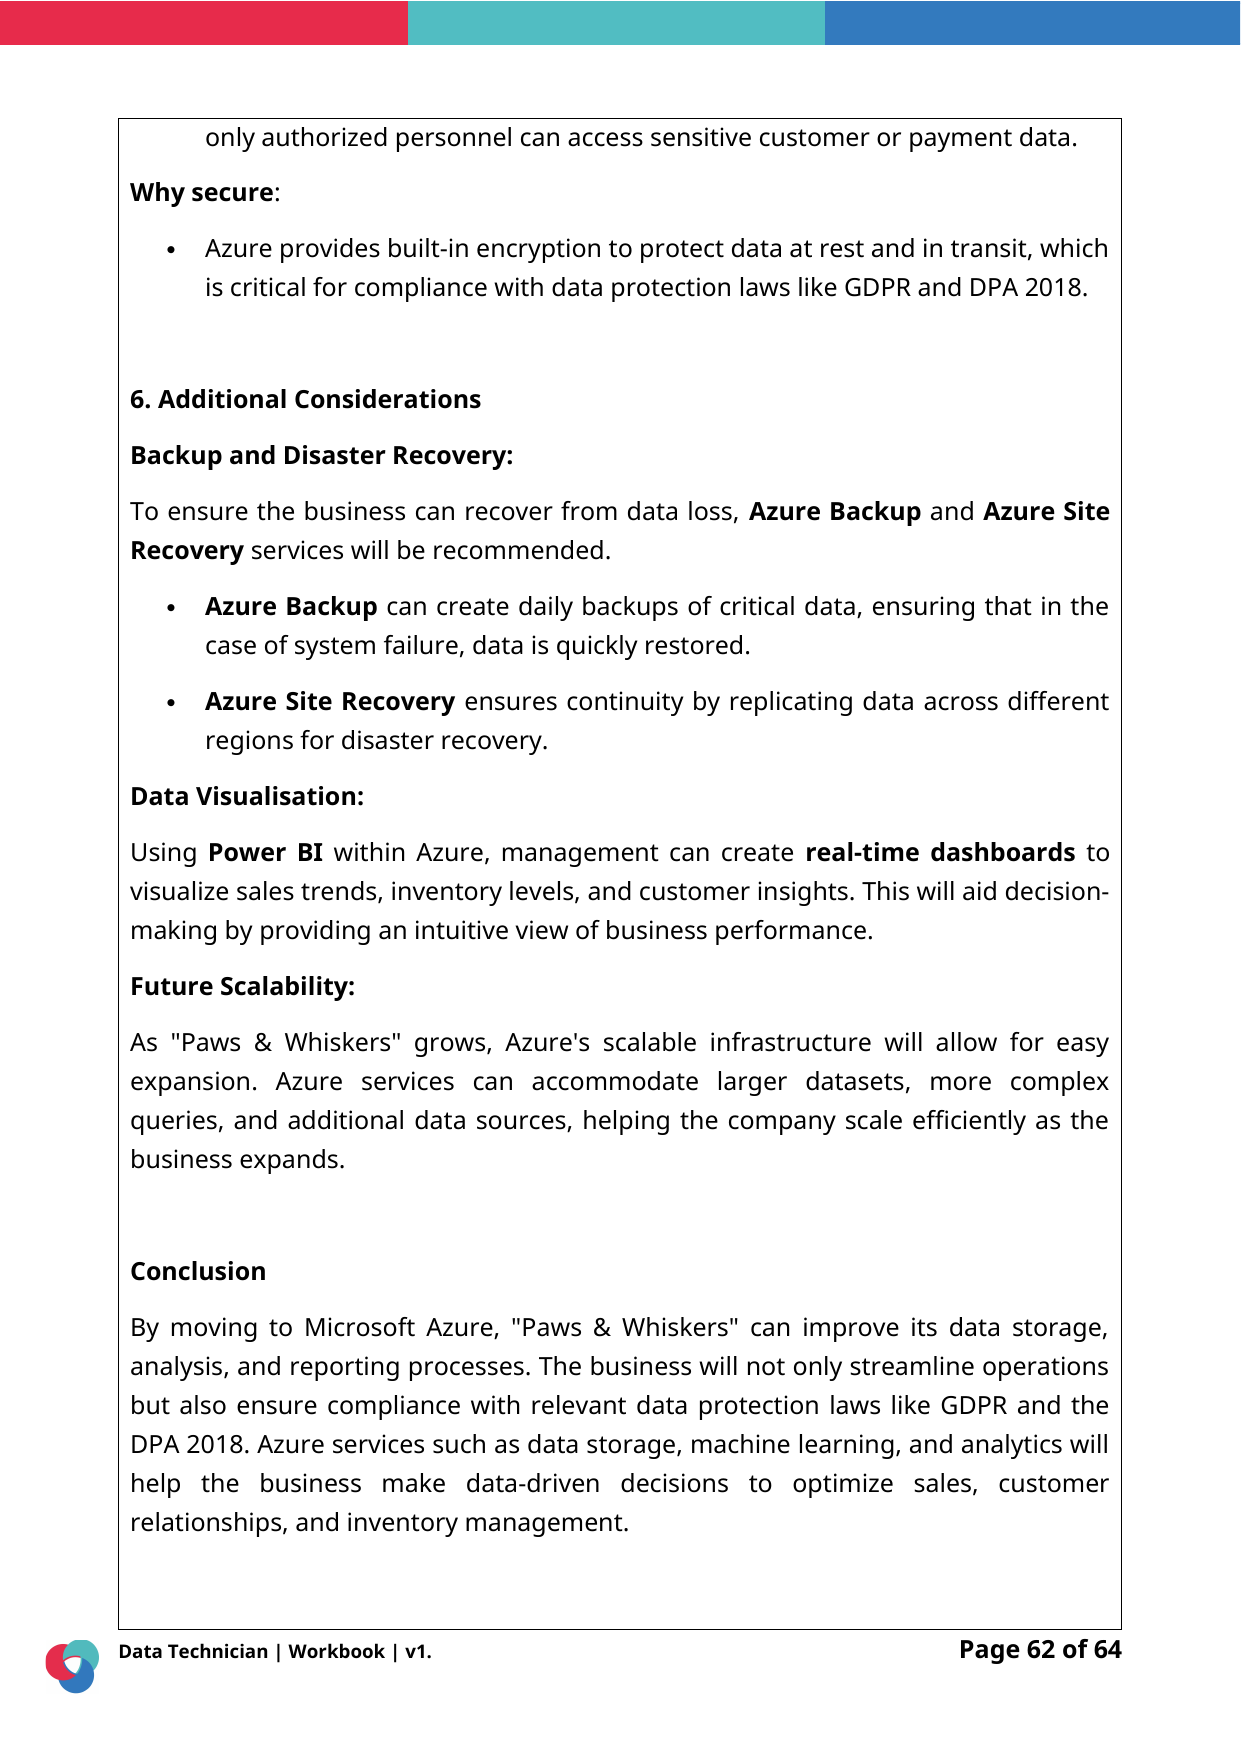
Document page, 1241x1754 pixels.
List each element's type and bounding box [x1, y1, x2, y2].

table_header [119, 119, 1121, 1629]
picture [45, 1640, 100, 1694]
